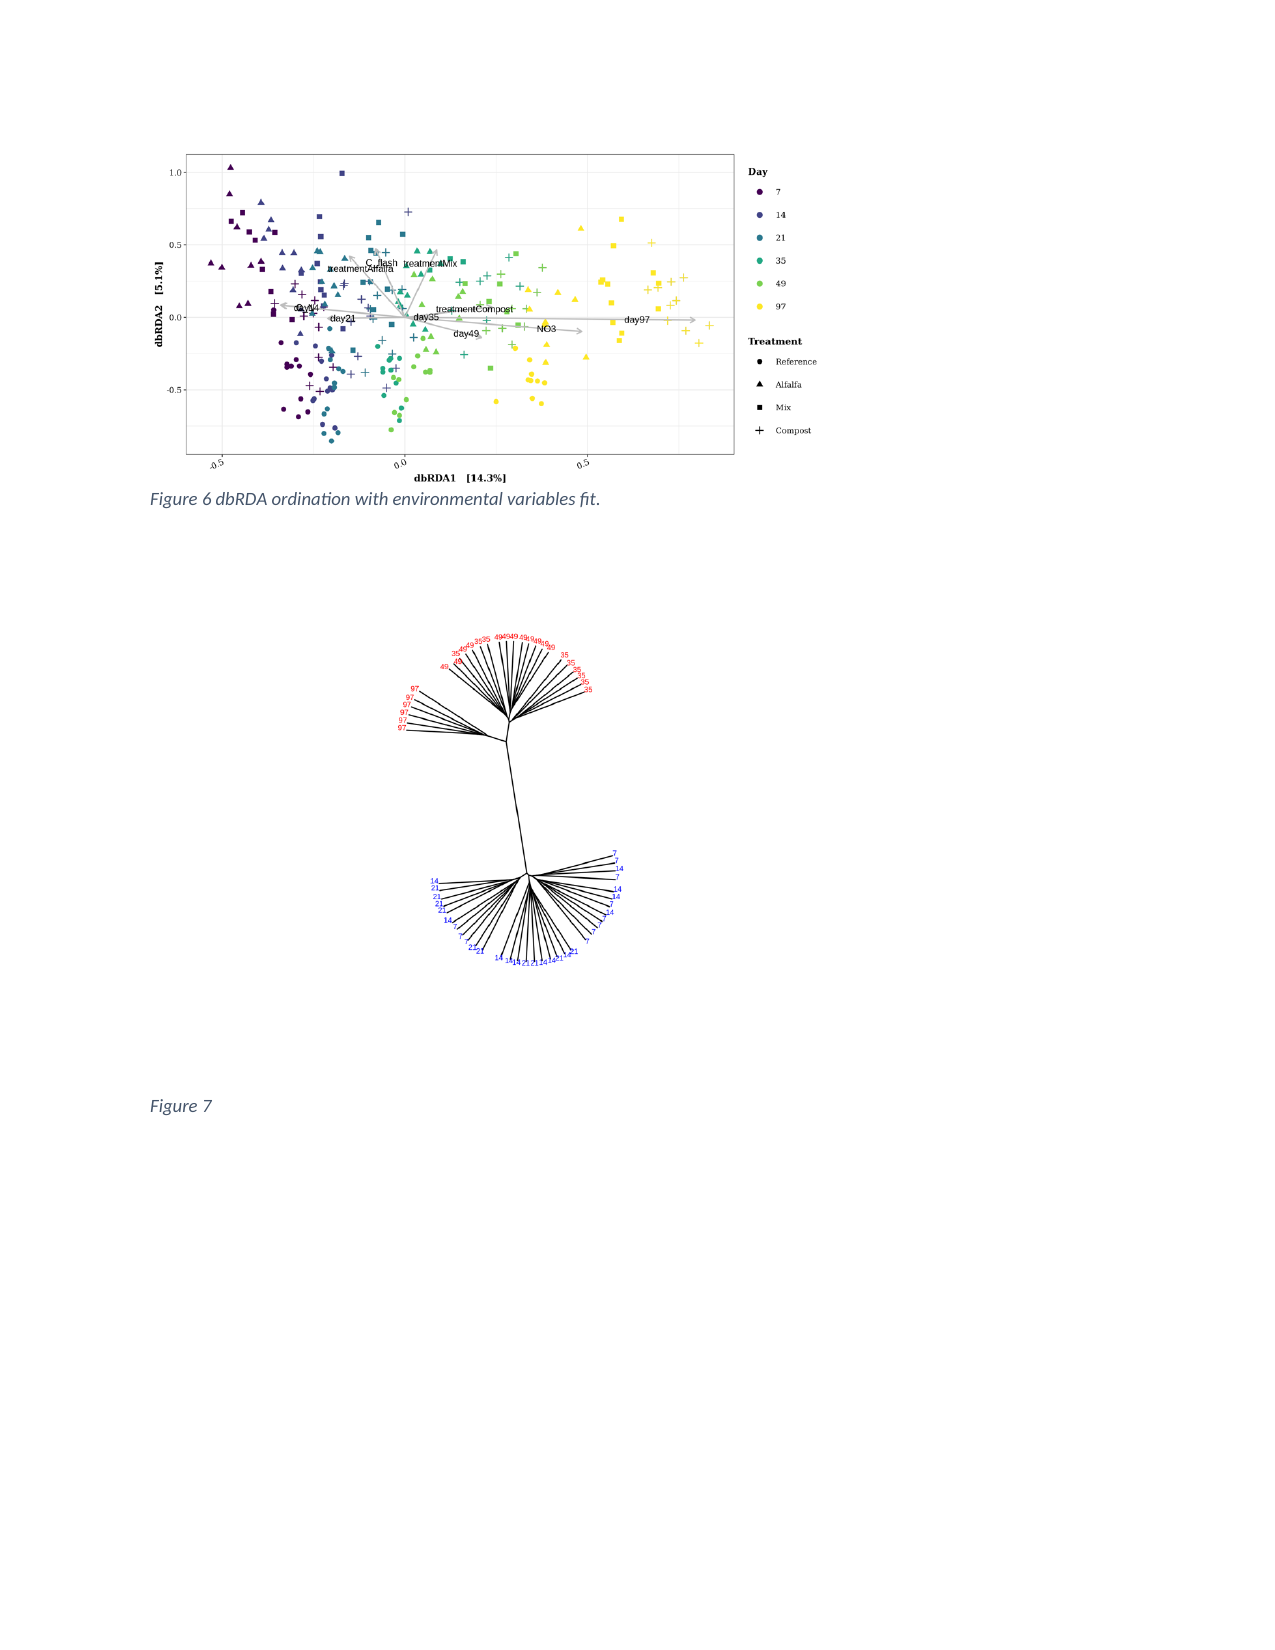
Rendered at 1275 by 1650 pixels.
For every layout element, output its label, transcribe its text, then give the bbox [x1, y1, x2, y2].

text Figure 6 dbRDA ordination with environmental variables fit. [150, 487, 1125, 510]
text Figure 7 [150, 1094, 1125, 1117]
picture [150, 531, 826, 1094]
picture [150, 150, 826, 488]
